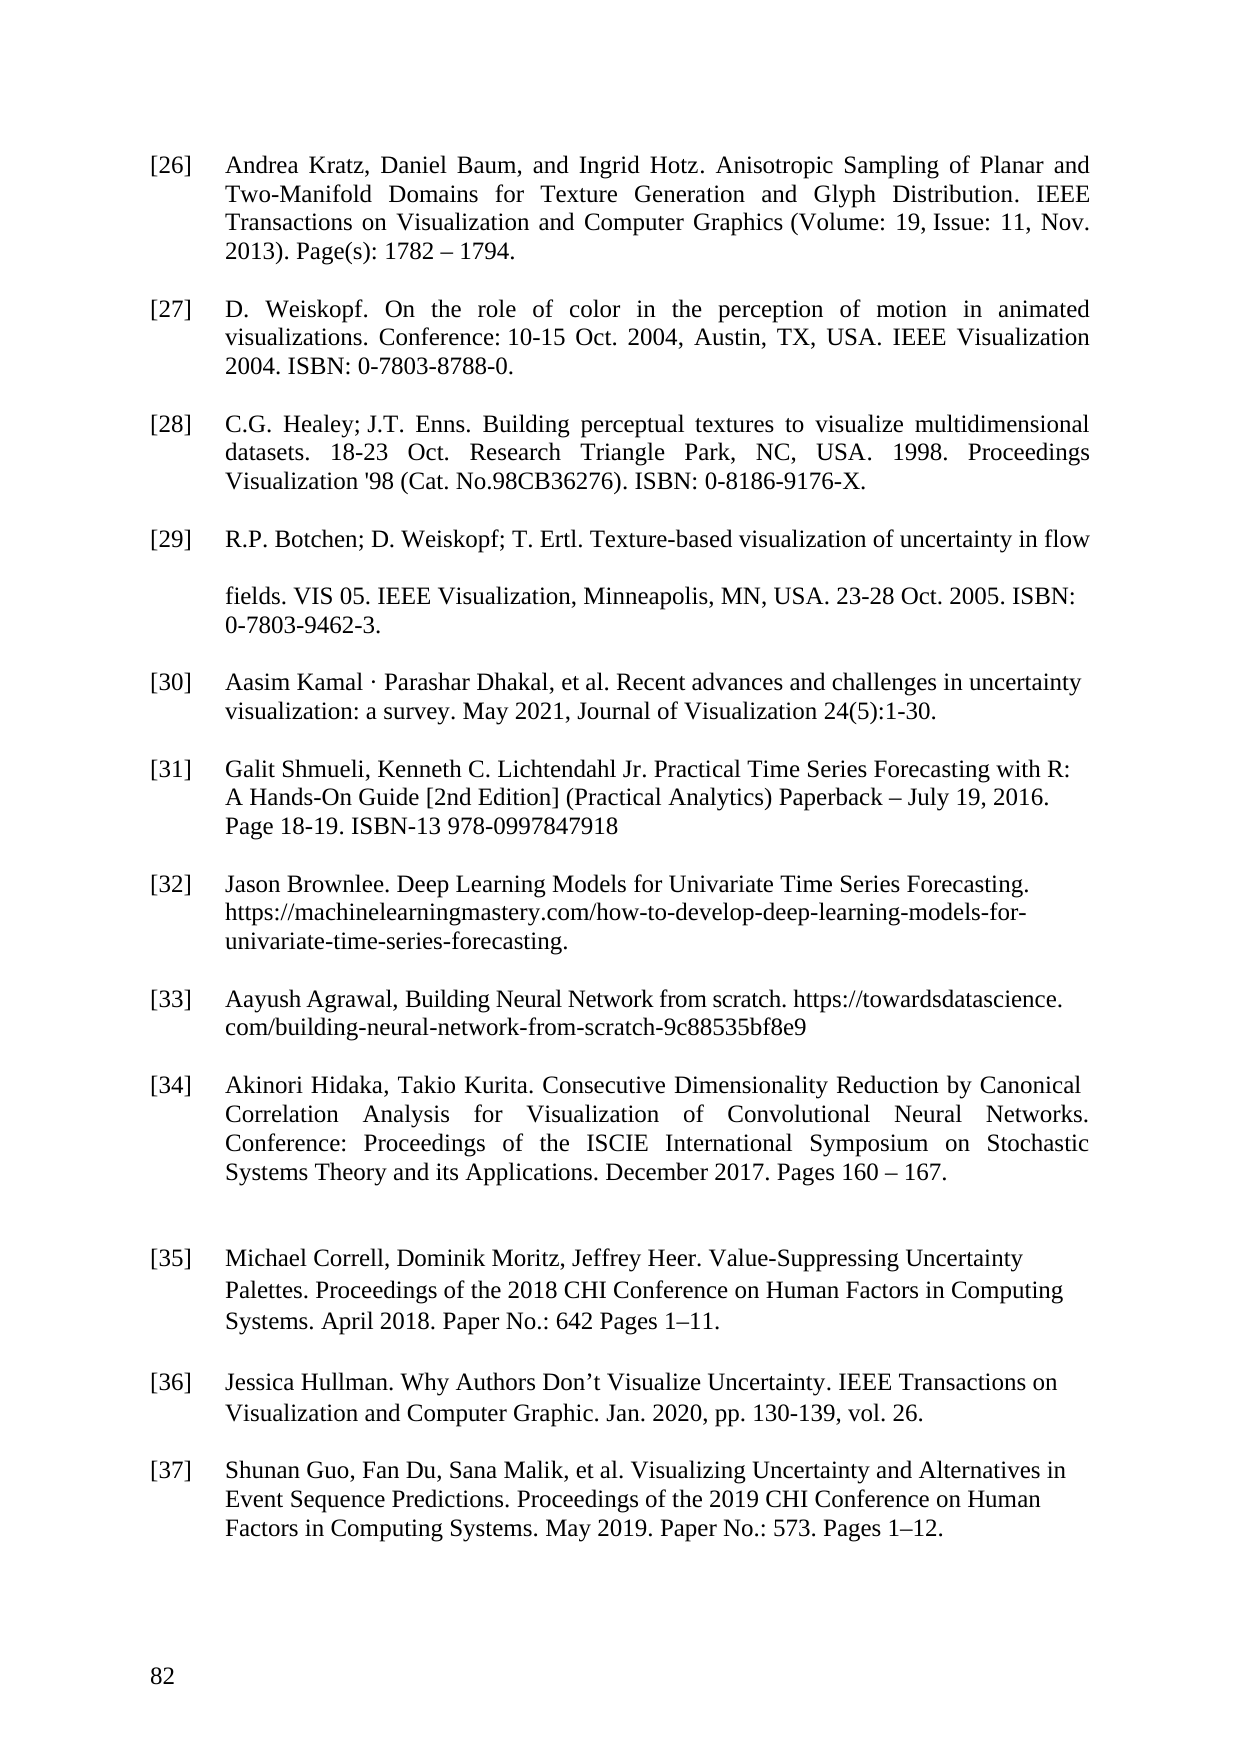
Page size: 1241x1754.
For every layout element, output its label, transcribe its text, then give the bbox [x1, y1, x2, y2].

text [31] Galit Shmueli, Kenneth C. Lichtendahl Jr. Practical Time Series Forecasting with R: A Hands-On Guide [2nd Edition] (Practical Analytics) Paperback – July 19, 2016. Page 18-19. ISBN-13 978-0997847918 [150, 754, 1090, 840]
text [27] D. Weiskopf. On the role of color in the perception of motion in animated visualizations. Conference: 10-15 Oct. 2004, Austin, TX, USA. IEEE Visualization 2004. ISBN: 0-7803-8788-0. [150, 294, 1090, 380]
subtitle [33] Aayush Agrawal, Building Neural Network from scratch. https://towardsdatascience. com/building-neural-network-from-scratch-9c88535bf8e9 [150, 984, 1090, 1041]
text [29] R.P. Botchen; D. Weiskopf; T. Ertl. Texture-based visualization of uncertainty in flow fields. VIS 05. IEEE Visualization, Minneapolis, MN, USA. 23-28 Oct. 2005. ISBN: 0-7803-9462-3. [150, 524, 1090, 639]
text [32] Jason Brownlee. Deep Learning Models for Univariate Time Series Forecasting. https://machinelearningmastery.com/how-to-develop-deep-learning-models-for-univariate-time-series-forecasting. [150, 869, 1090, 955]
text [36] Jessica Hullman. Why Authors Don’t Visualize Uncertainty.‬‬‬‬‬‬‬‬‬ IEEE Transactions on Visualization and Computer Graphic. Jan. 2020, pp. 130-139, vol. 26. [150, 1364, 1090, 1426]
text [28] C.G. Healey; J.T. Enns. Building perceptual textures to visualize multidimensional datasets. 18-23 Oct. Research Triangle Park, NC, USA. 1998. Proceedings Visualization '98 (Cat. No.98CB36276). ISBN: 0-8186-9176-X. [150, 409, 1090, 495]
text [30] Aasim Kamal · Parashar Dhakal, et al. Recent advances and challenges in uncertainty visualization: a survey. May 2021, Journal of Visualization 24(5):1-30. [150, 667, 1090, 725]
text [37] Shunan Guo, Fan Du, Sana Malik, et al. Visualizing Uncertainty and Alternatives in Event Sequence Predictions. Proceedings of the 2019 CHI Conference on Human Factors in Computing Systems. May 2019. Paper No.: 573. Pages 1–12. [618, 1455, 1090, 1541]
text [37] Shunan Guo, Fan Du, Sana Malik, et al. Visualizing Uncertainty and Alternatives in Event Sequence Predictions. Proceedings of the 2019 CHI Conference on Human Factors in Computing Systems. May 2019. Paper No.: 573. Pages 1–12. [150, 1455, 517, 1541]
list [34] Akinori Hidaka, Takio Kurita. Consecutive Dimensionality Reduction by Canonical Correlation Analysis for Visualization of Convolutional Neural Networks. Conference: Proceedings of the ISCIE International Symposium on Stochastic Systems Theory and its Applications. December 2017. Pages 160 – 167. [150, 1070, 1090, 1185]
text [26] Andrea Kratz, Daniel Baum, and Ingrid Hotz. Anisotropic Sampling of Planar and Two-Manifold Domains for Texture Generation and Glyph Distribution. IEEE Transactions on Visualization and Computer Graphics (Volume: 19, Issue: 11, Nov. 2013). Page(s): 1782 – 1794. [150, 150, 1090, 265]
text [35] Michael Correll, Dominik Moritz, Jeffrey Heer. Value-Suppressing Uncertainty Palettes.‬‬‬‬‬‬‬‬‬ Proceedings of the 2018 CHI Conference on Human Factors in Computing Systems. April 2018. Paper No.: 642 Pages 1–11. [150, 1243, 1090, 1335]
